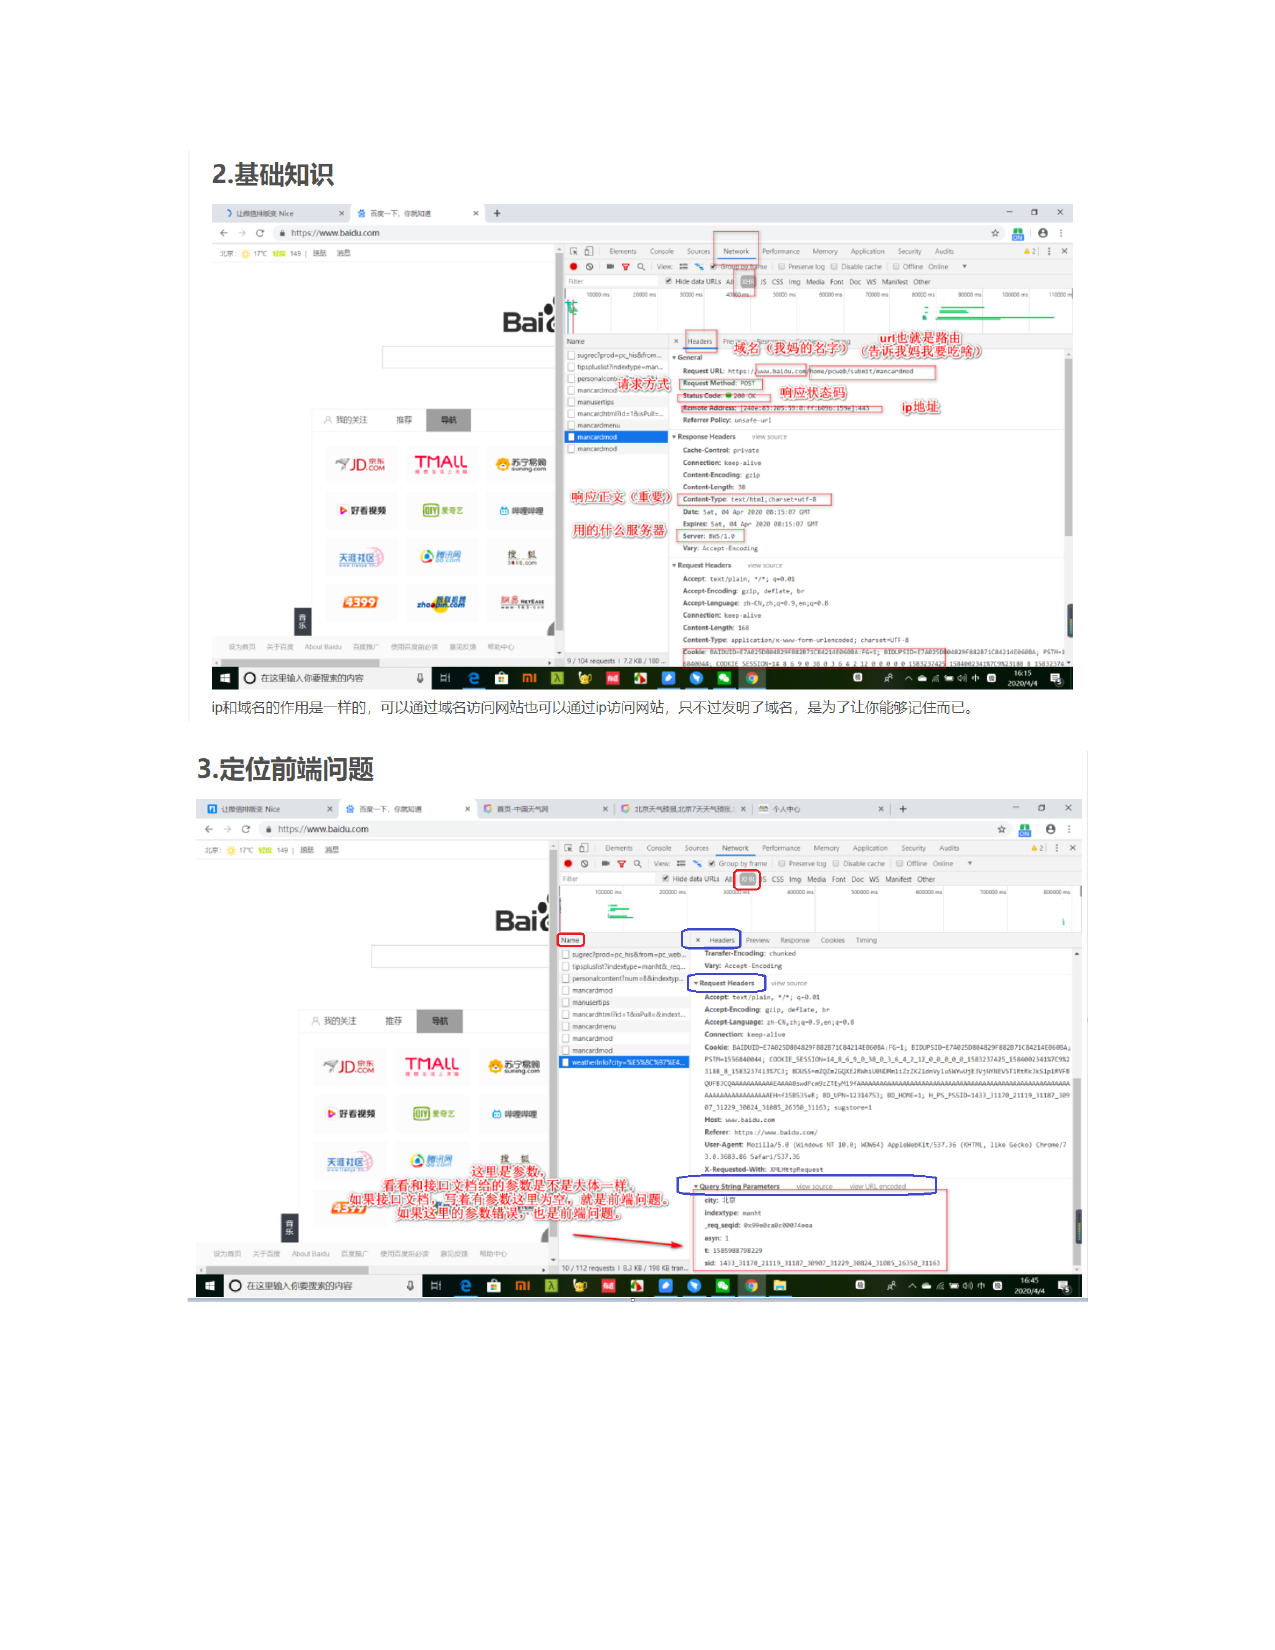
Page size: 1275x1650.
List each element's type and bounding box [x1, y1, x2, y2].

picture [187, 751, 1088, 1302]
picture [187, 150, 1088, 722]
